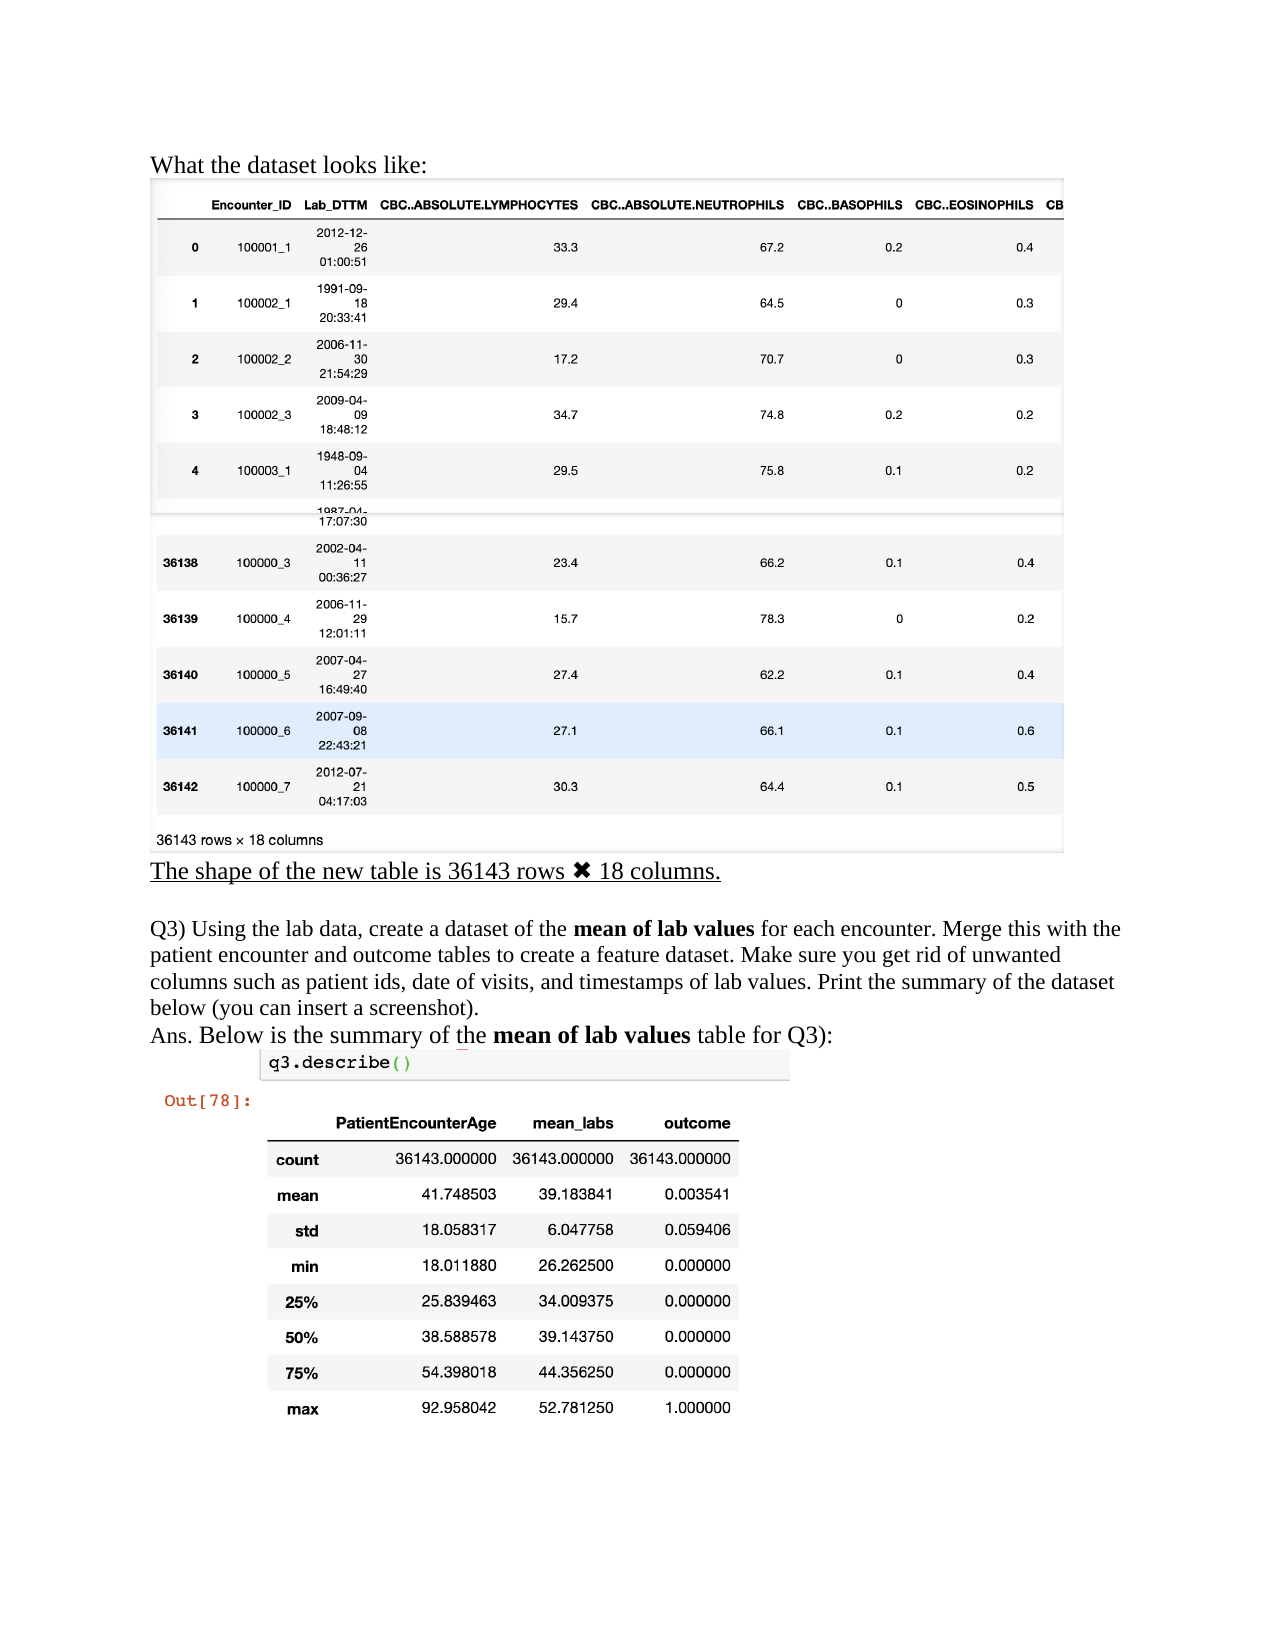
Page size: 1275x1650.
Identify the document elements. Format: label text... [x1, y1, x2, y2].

text Q3) Using the lab data, create a dataset of the mean of lab values for each encounter. Merge this with the patient encounter and outcome tables to create a feature dataset. Make sure you get rid of unwanted columns such as patient ids, date of visits, and timestamps of lab values. Print the summary of the dataset below (you can insert a screenshot). [150, 915, 1125, 1021]
picture [150, 178, 1064, 853]
text Ans. Below is the summary of the mean of lab values table for Q3): [150, 1021, 1125, 1049]
text What the dataset looks like: [150, 150, 1125, 179]
picture [150, 1049, 790, 1455]
text The shape of the new table is 36143 rows ✖️ 18 columns. [150, 852, 1125, 886]
